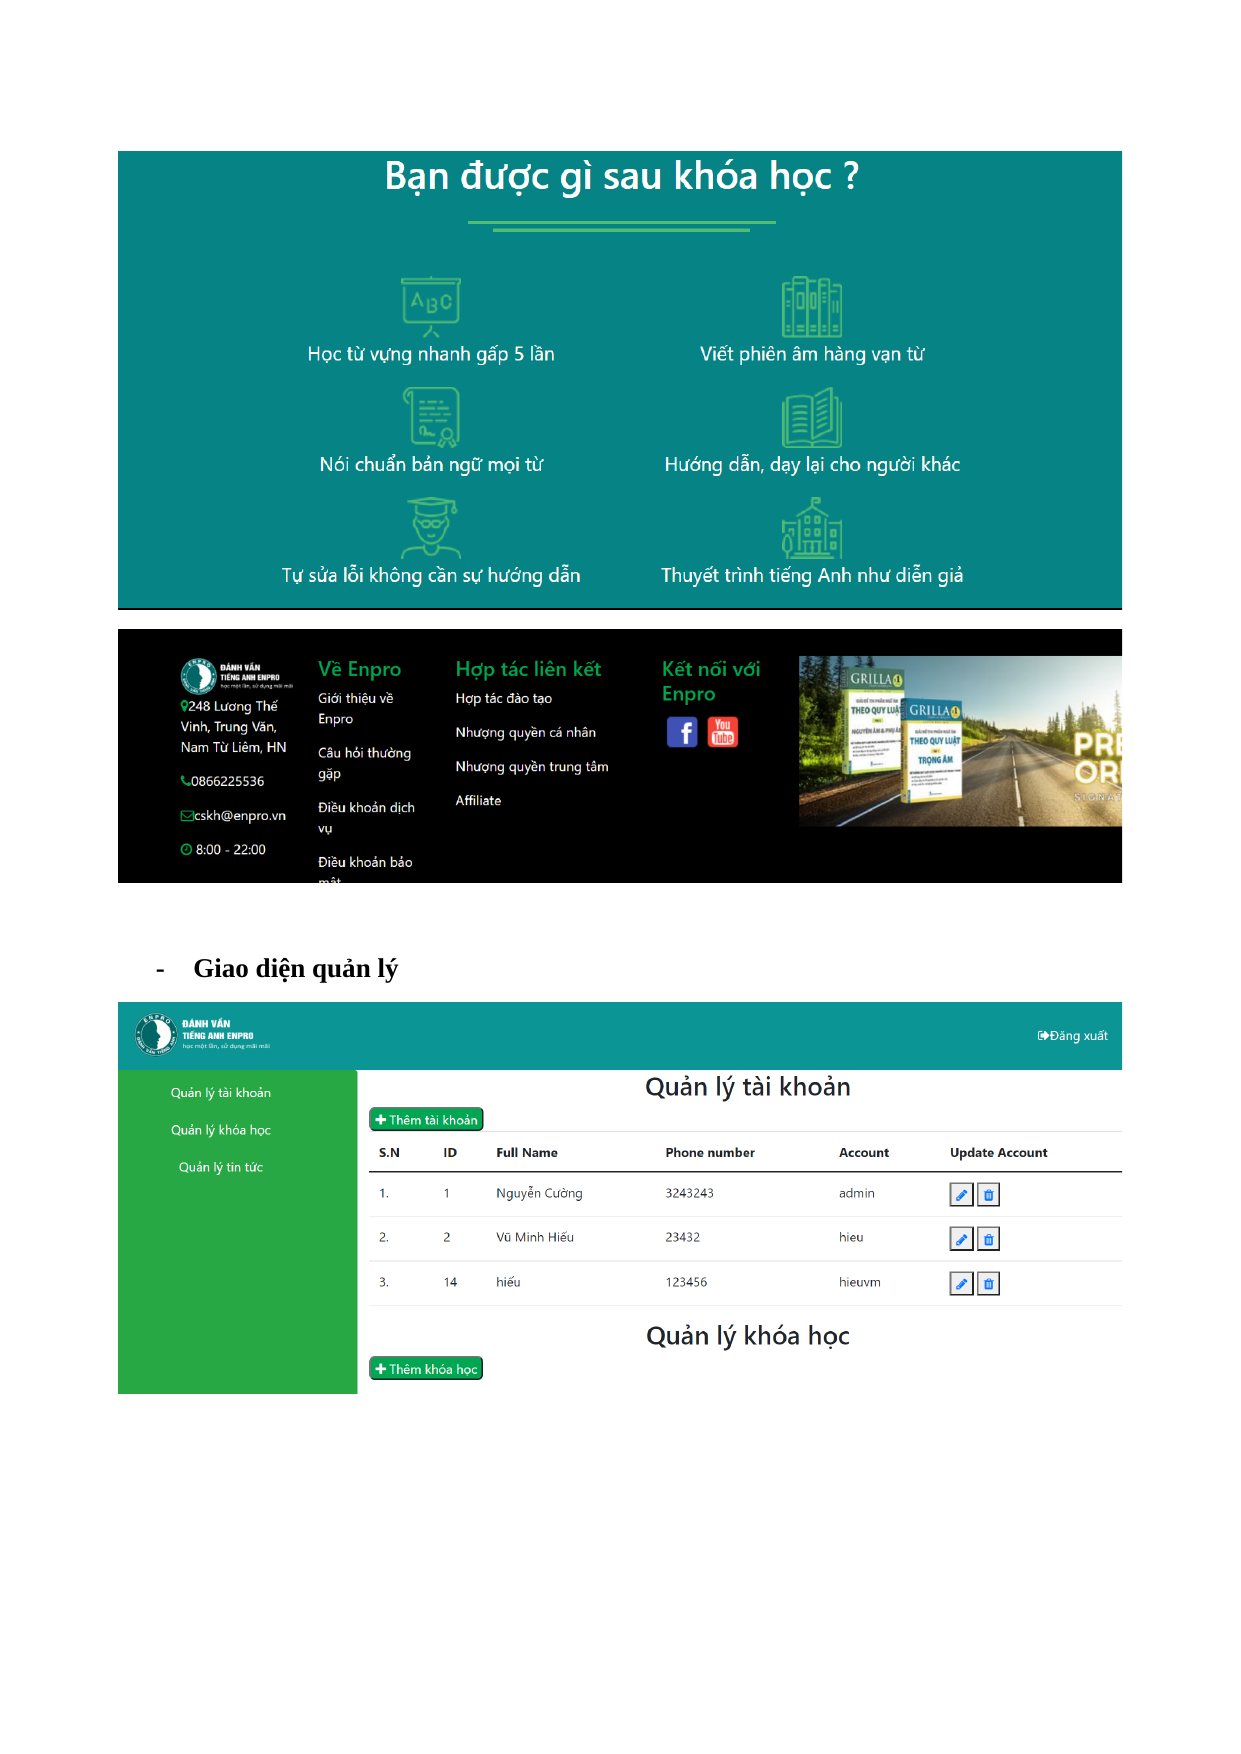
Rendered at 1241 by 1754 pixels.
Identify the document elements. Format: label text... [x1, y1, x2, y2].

picture [118, 629, 1123, 883]
list Giao diện quản lý [156, 952, 1122, 983]
picture [118, 1002, 1123, 1394]
picture [118, 151, 1123, 610]
